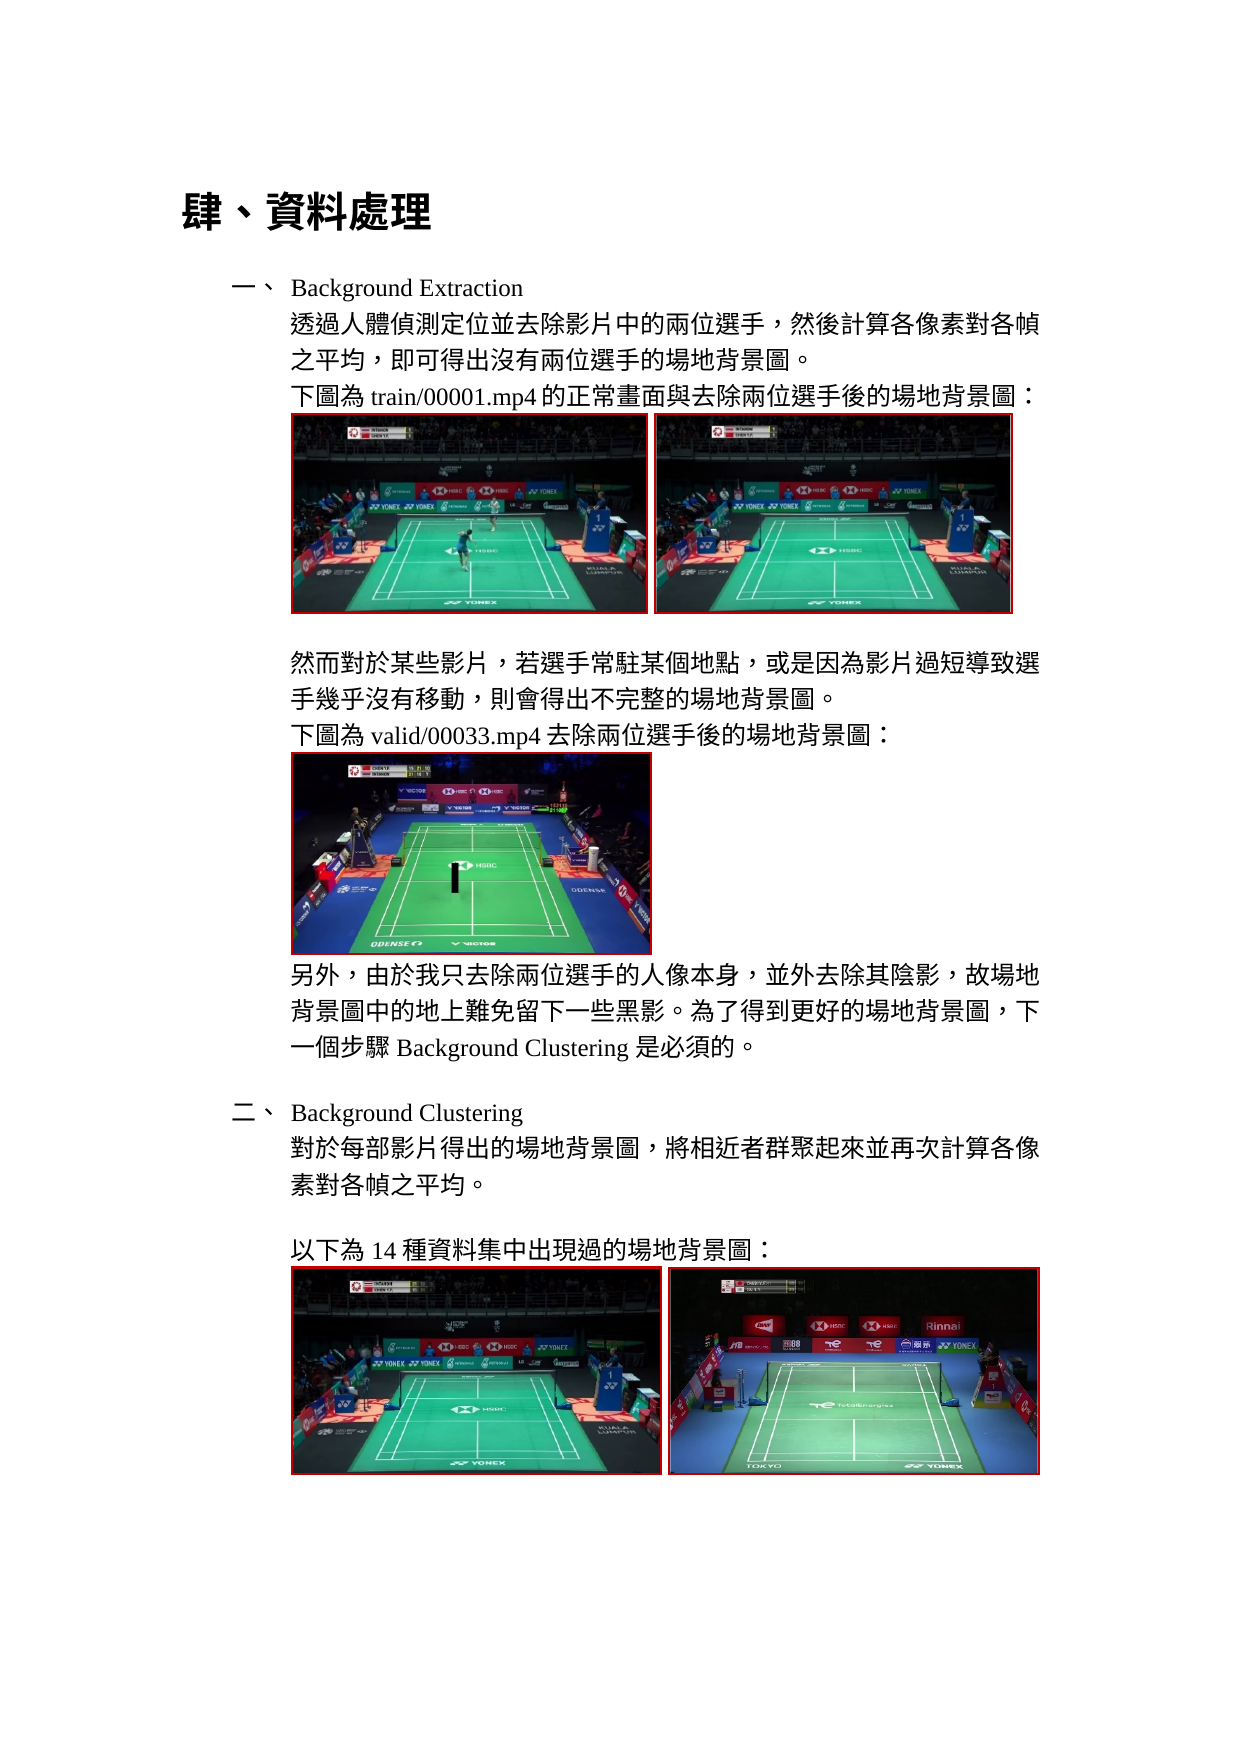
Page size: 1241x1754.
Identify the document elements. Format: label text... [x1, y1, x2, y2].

list 下圖為train/00001.mp4的正常畫面與去除兩位選手後的場地背景圖： [291, 377, 1053, 413]
picture [293, 754, 650, 953]
list Background Clustering [232, 1093, 1053, 1129]
picture [293, 1269, 660, 1473]
list Background Extraction [232, 268, 1053, 304]
picture [670, 1269, 1038, 1473]
text 對於每部影片得出的場地背景圖，將相近者群聚起來並再次計算各像素對各幀之平均。 [291, 1129, 1053, 1201]
list 透過人體偵測定位並去除影片中的兩位選手，然後計算各像素對各幀之平均，即可得出沒有兩位選手的場地背景圖。 [291, 304, 1053, 377]
text 然而對於某些影片，若選手常駐某個地點，或是因為影片過短導致選手幾乎沒有移動，則會得出不完整的場地背景圖。 [291, 643, 1053, 716]
picture [656, 415, 1011, 612]
text 另外，由於我只去除兩位選手的人像本身，並外去除其陰影，故場地背景圖中的地上難免留下一些黑影。為了得到更好的場地背景圖，下一個步驟 Background Clustering 是必須的。 [291, 955, 1053, 1064]
picture [293, 415, 646, 612]
text 肆、資料處理 [182, 179, 1053, 239]
text 以下為 14 種資料集中出現過的場地背景圖： [291, 1230, 1053, 1266]
text 下圖為valid/00033.mp4去除兩位選手後的場地背景圖： [291, 716, 1053, 752]
